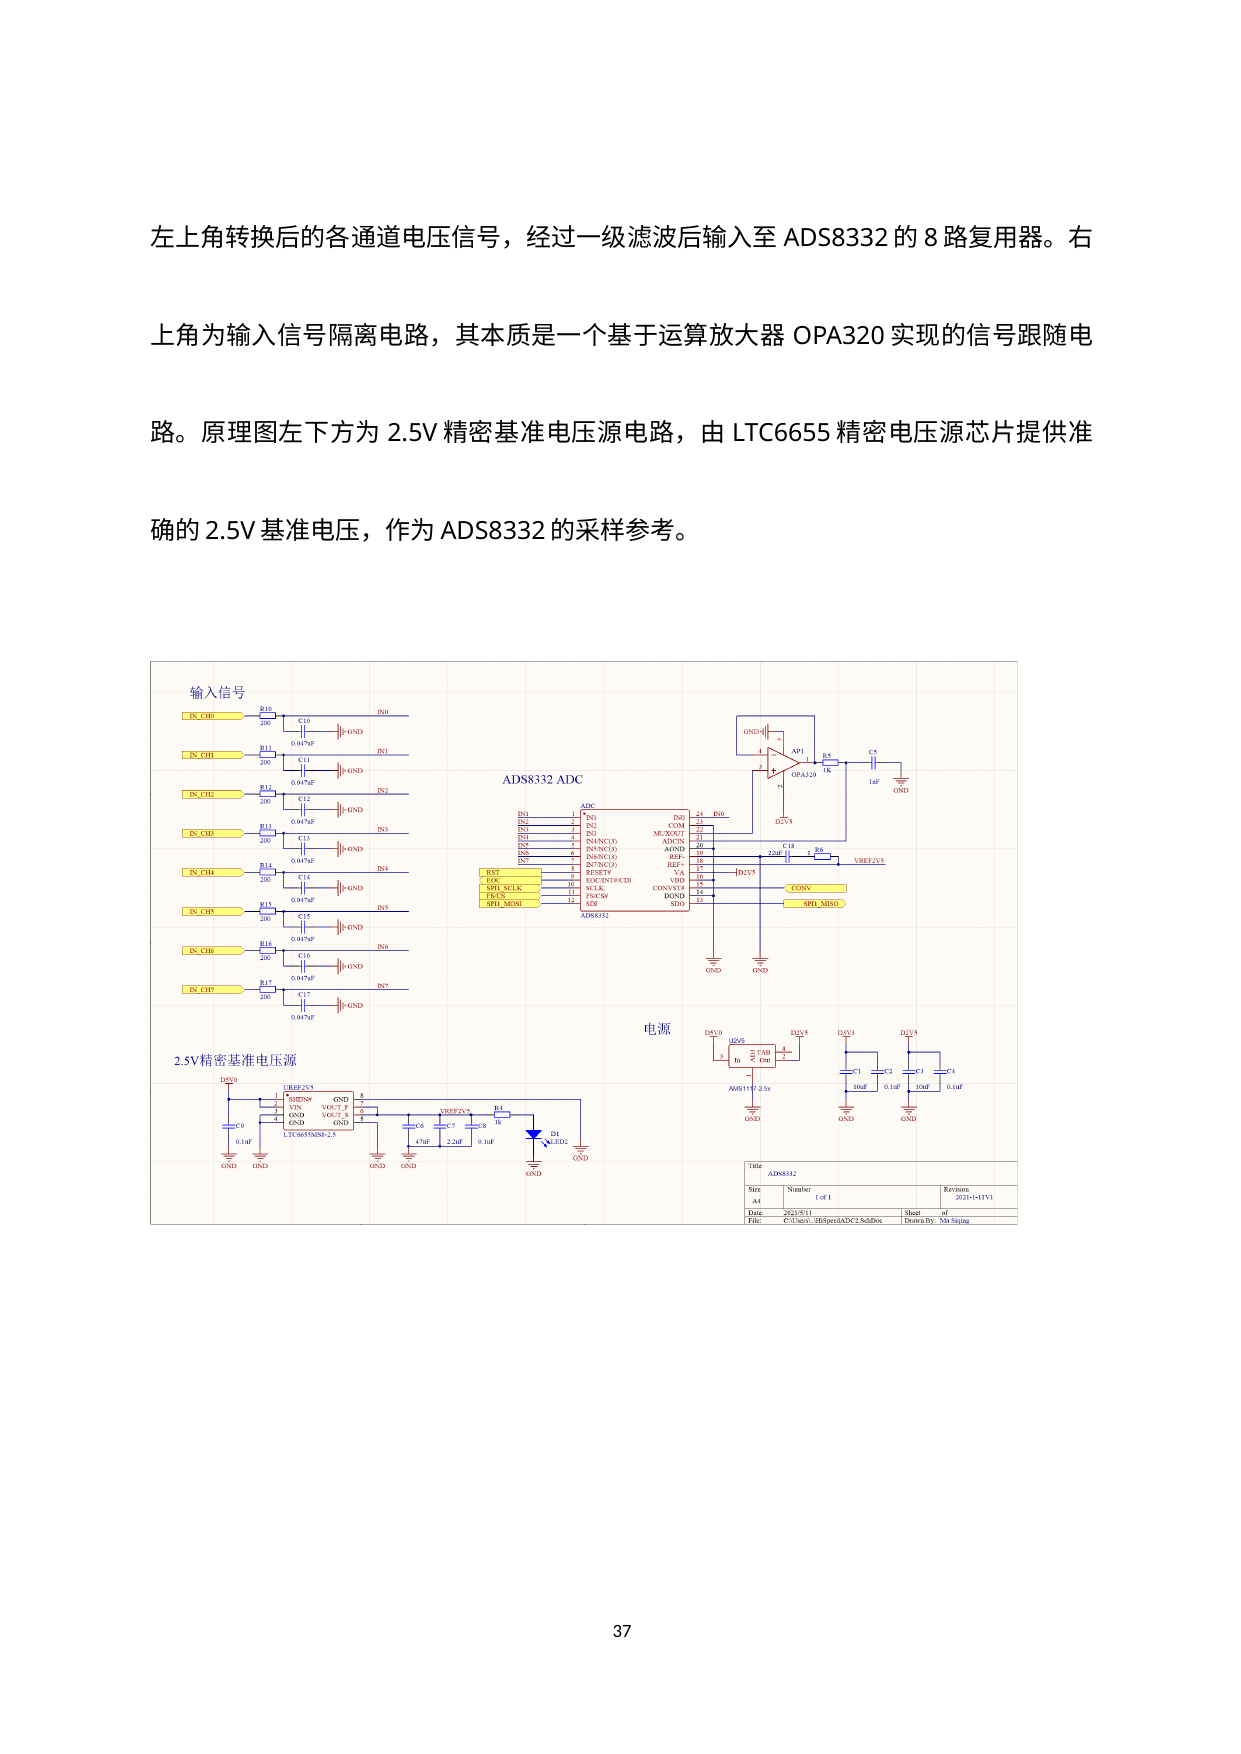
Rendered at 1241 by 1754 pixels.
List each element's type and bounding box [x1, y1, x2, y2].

picture [150, 661, 1018, 1225]
